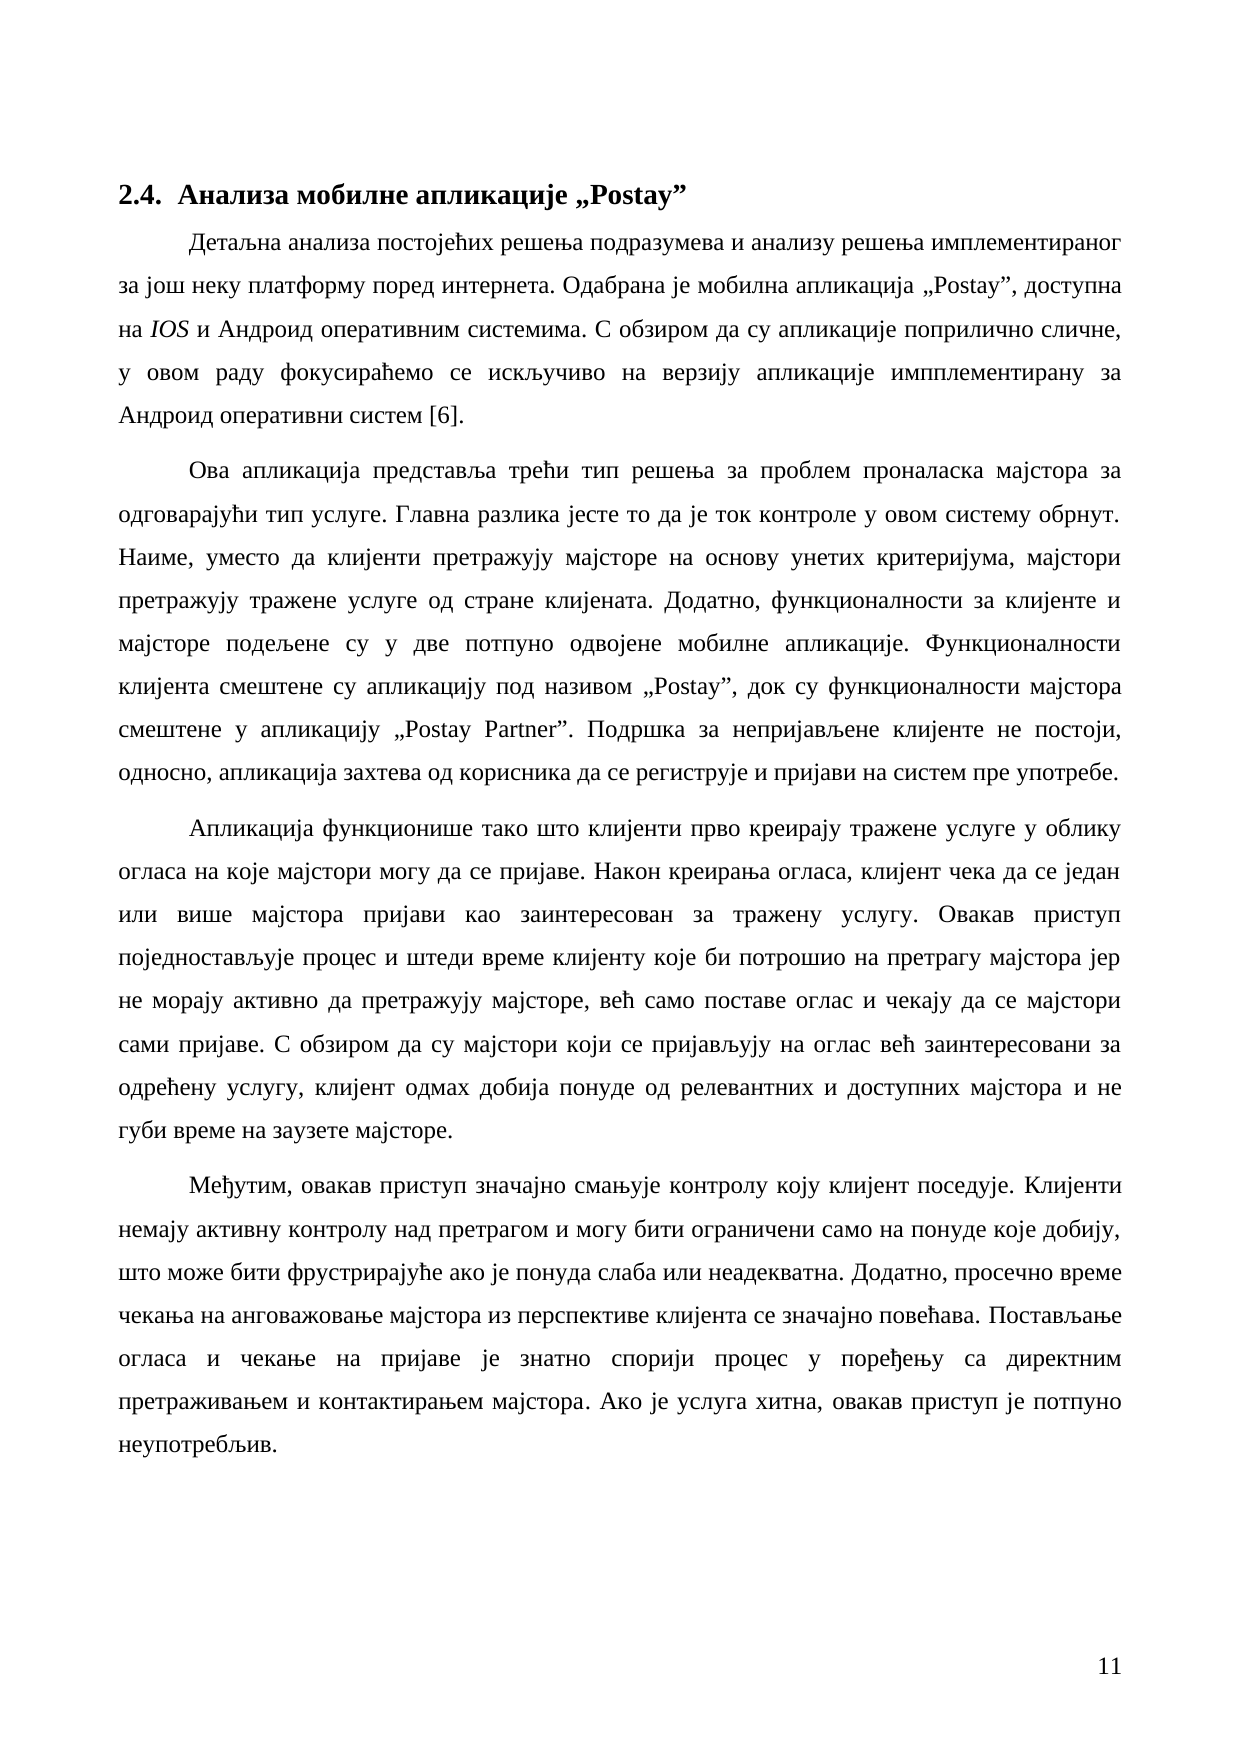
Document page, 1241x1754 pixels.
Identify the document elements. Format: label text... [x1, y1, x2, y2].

text Међутим, овакав приступ значајно смањује контролу коју клијент поседује. Клијенти немају активну контролу над претрагом и могу бити ограничени само на понуде које добију, што може бити фрустрирајуће ако је понуда слаба или неадекватна. Додатно, просечно време чекања на анговажовање мајстора из перспективе клијента се значајно повећава. Постављање огласа и чекање на пријаве је знатно спорији процес у поређењу са директним претраживањем и контактирањем мајстора. Ако је услуга хитна, овакав приступ је потпуно неупотребљив. [118, 1171, 1122, 1458]
text Детаљна анализа постојећих решења подразумева и анализу решења имплементираног за још неку платформу поред интернета. Одабрана је мобилна апликација „Postay”, доступна на IOS и Андроид оперативним системима. С обзиром да су апликације поприлично сличне, у овом раду фокусираћемо се искључиво на верзију апликације импплементирану за Aндроид оперативни систем [6]. [118, 227, 1122, 429]
text Апликација функционише тако што клијенти прво креирају тражене услуге у облику огласа на које мајстори могу да се пријаве. Након креирања огласа, клијент чека да се један или више мајстора пријави као заинтересован за тражену услугу. Овакав приступ поједностављује процес и штеди време клијенту које би потрошио на претрагу мајстора јер не морају активно да претражују мајсторе, већ само поставе оглас и чекају да се мајстори сами пријаве. С обзиром да су мајстори који се пријављују на оглас већ заинтересовани за одрећену услугу, клијент одмах добија понуде од релевантних и доступних мајстора и не губи време на заузете мајсторе. [118, 813, 1122, 1144]
text Ова апликација представља трећи тип решења за проблем проналаска мајстора за одговарајући тип услуге. Главна разлика јесте то да је ток контроле у овом систему обрнут. Наиме, уместо да клијенти претражују мајсторе на основу унетих критеријума, мајстори претражују тражене услуге од стране клијената. Додатно, функционалности за клијенте и мајсторе подељене су у две потпуно одвојене мобилне апликације. Функционалности клијента смештене су апликацију под називом „Postay”, док су функционалности мајстора смештене у апликацију „Postay Partner”. Подршка за непријављене клијенте не постоји, односно, апликација захтева од корисника да се региструје и пријави на систем пре употребе. [118, 456, 1122, 786]
text Анализа мобилне апликације „Postay” [118, 177, 1122, 211]
